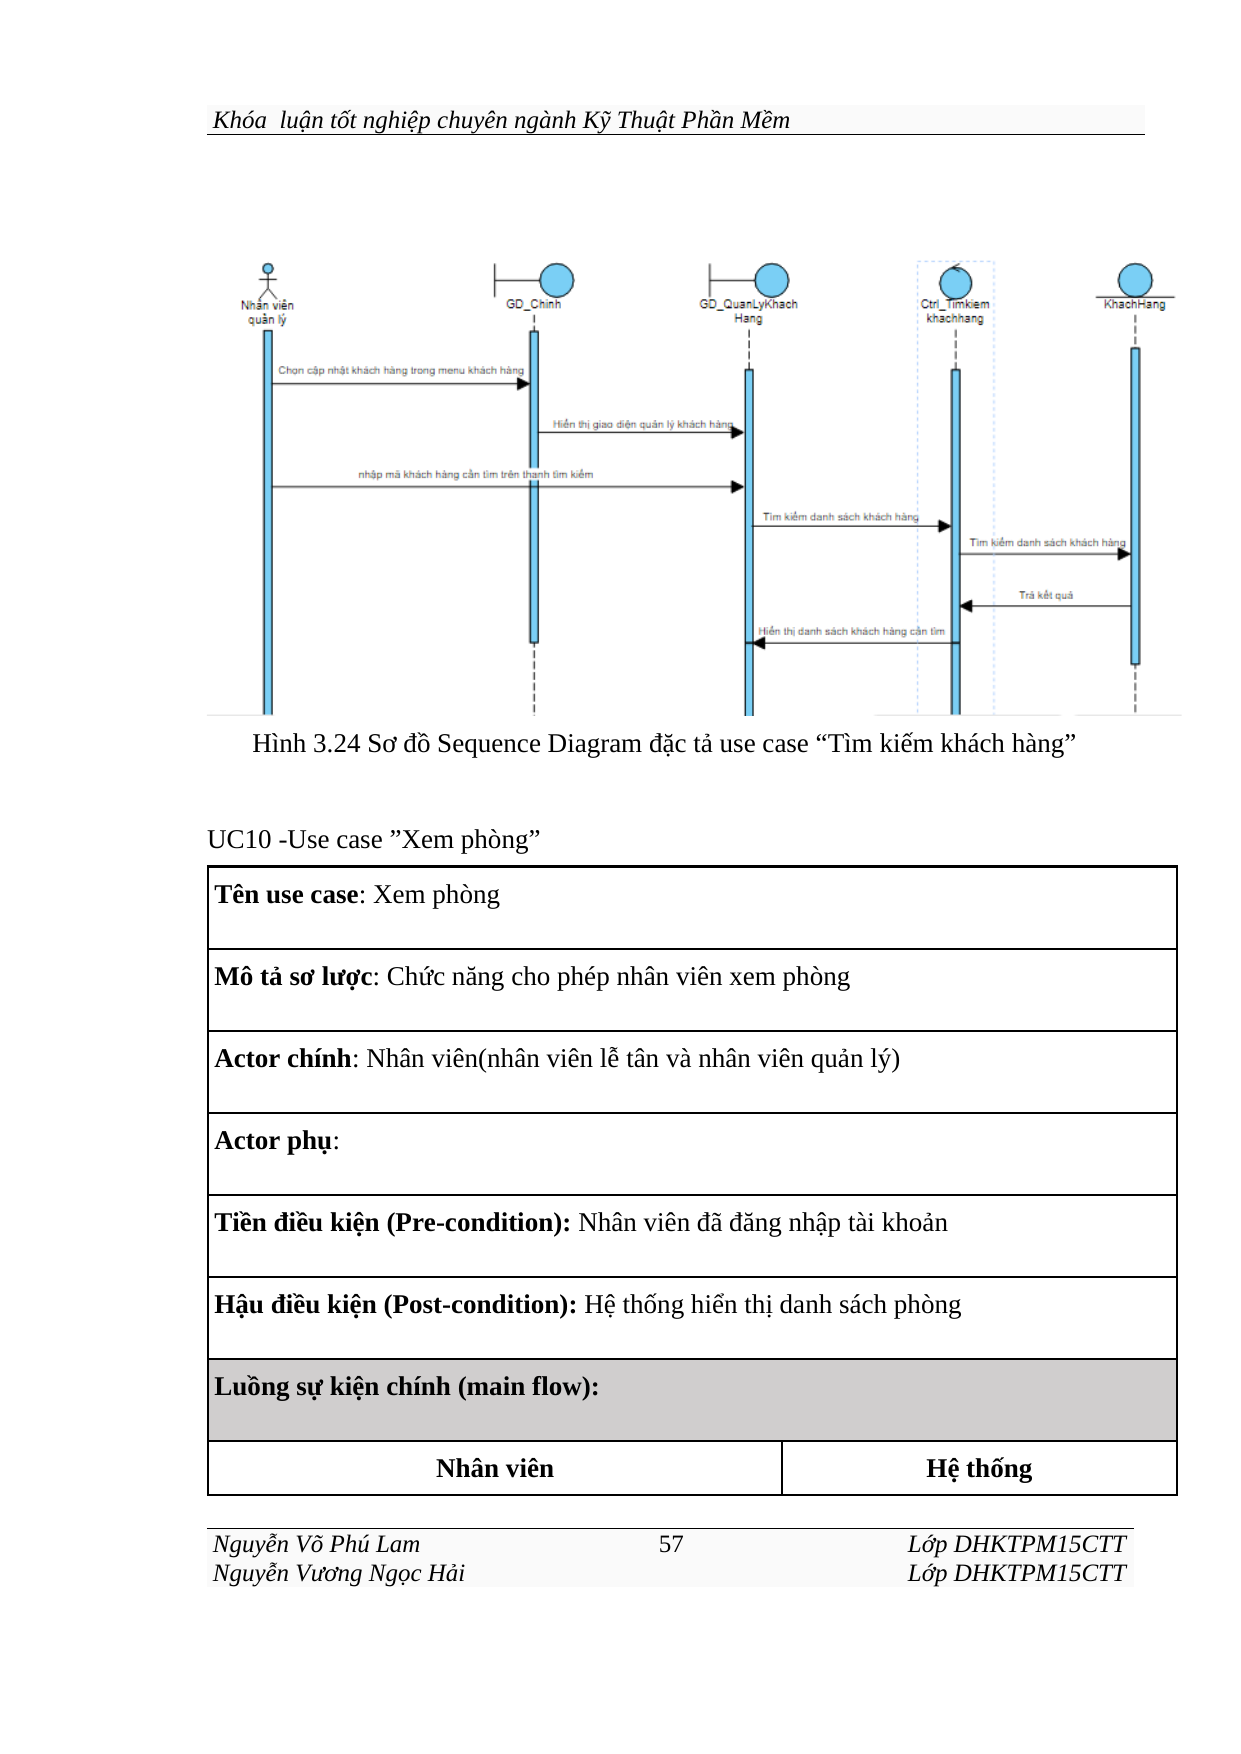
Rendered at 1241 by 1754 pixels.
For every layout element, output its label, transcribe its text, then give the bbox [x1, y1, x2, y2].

picture [206, 239, 1182, 716]
subtitle UC10 -Use case ”Xem phòng” [207, 823, 1122, 854]
table_cell Mô tả sơ lược: Chức năng cho phép nhân viên xem phòng [209, 950, 1176, 1029]
table_cell Luồng sự kiện chính (main flow): [209, 1360, 1176, 1440]
table_cell Hậu điều kiện (Post-condition): Hệ thống hiển thị danh sách phòng [209, 1278, 1176, 1358]
table_cell Actor chính: Nhân viên(nhân viên lễ tân và nhân viên quản lý) [209, 1032, 1176, 1112]
table_cell Nhân viên [209, 1442, 781, 1494]
table_header Tên use case: Xem phòng [209, 868, 1176, 947]
table_cell Actor phụ: [209, 1114, 1176, 1194]
table_cell Hệ thống [783, 1442, 1176, 1494]
table_cell Tiền điều kiện (Pre-condition): Nhân viên đã đăng nhập tài khoản [209, 1196, 1176, 1276]
